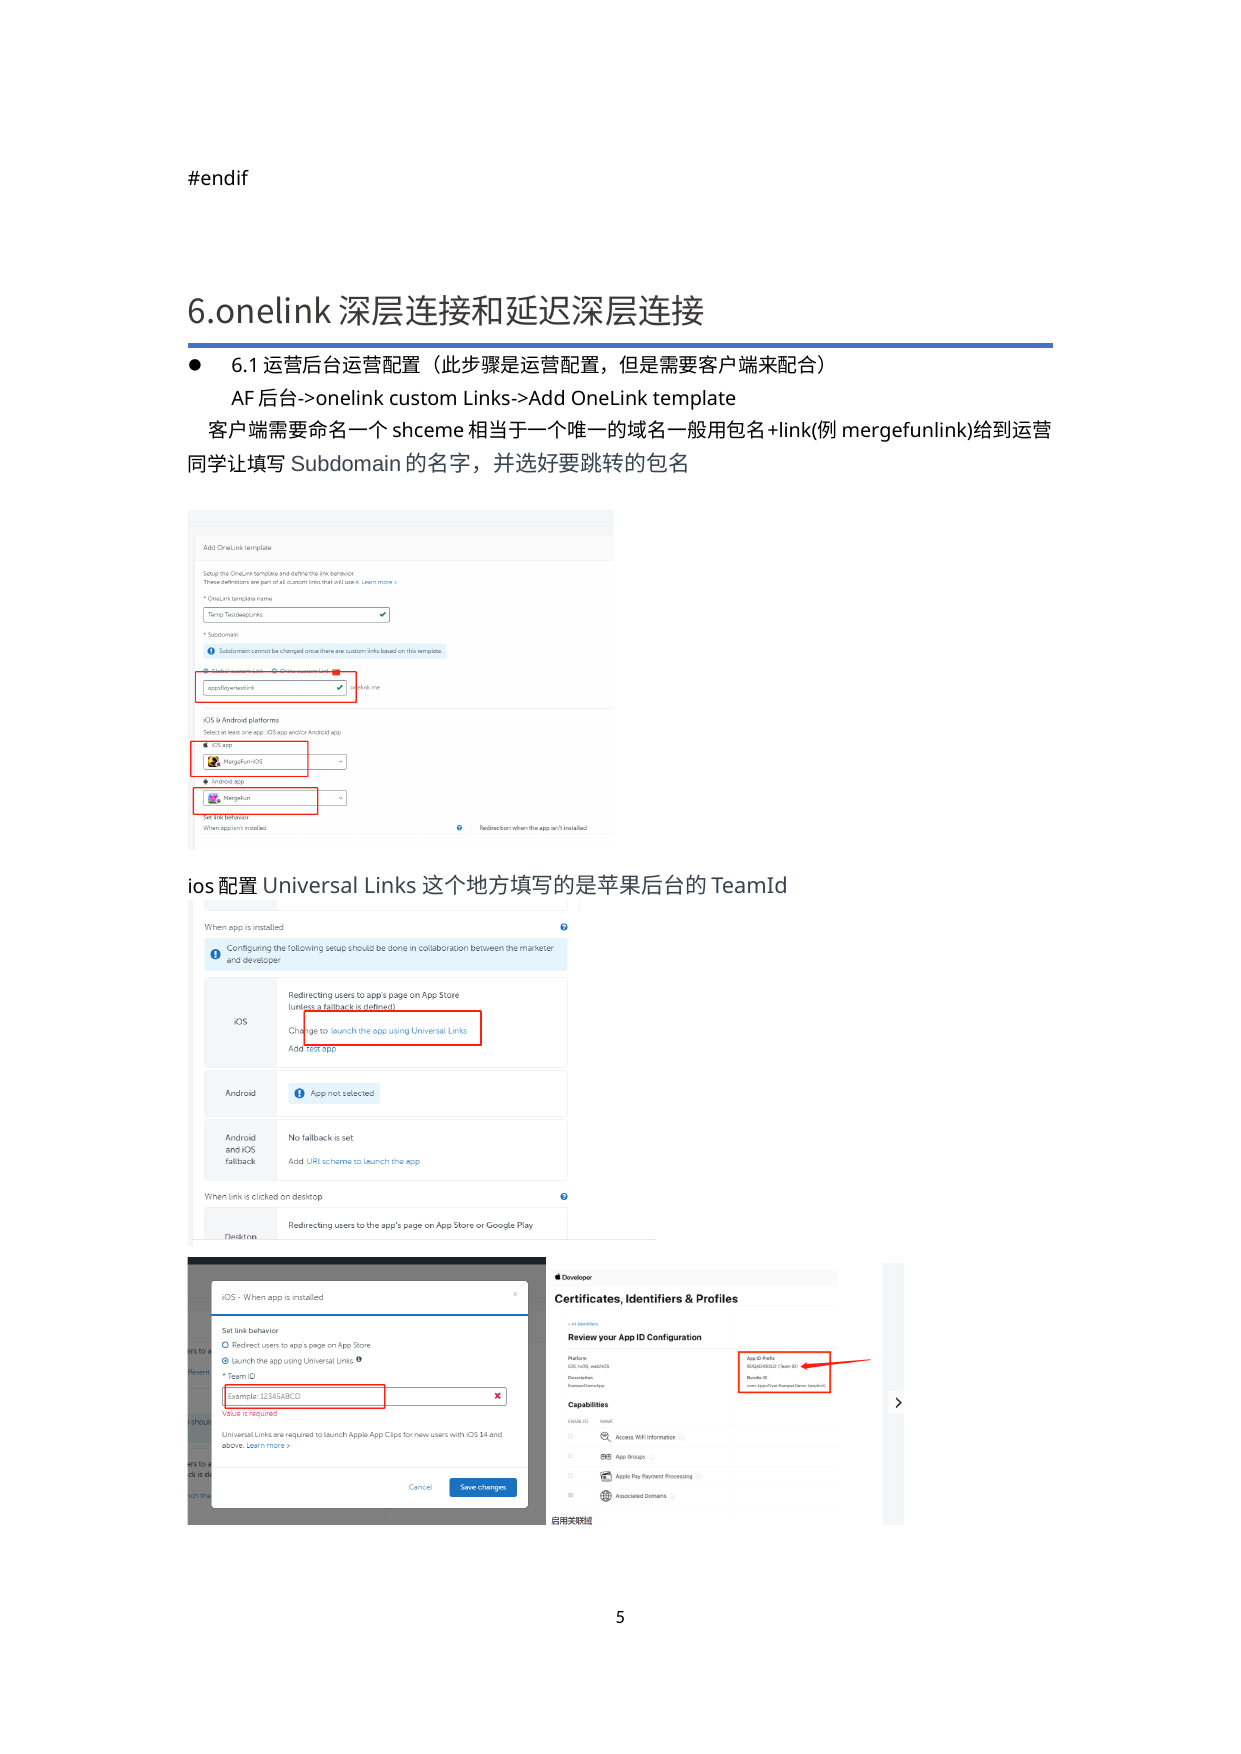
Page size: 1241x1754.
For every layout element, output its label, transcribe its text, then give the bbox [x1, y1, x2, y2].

text ios配置 Universal Links 这个地方填写的是苹果后台的TeamId [711, 868, 1053, 900]
text 6.onelink深层连接和延迟深层连接 [187, 276, 1053, 348]
text 客户端需要命名一个shceme相当于一个唯一的域名一般用包名+link(例mergefunlink)给到运营同学让填写Subdomain的名字，并选好要跳转的包名 [187, 413, 1053, 478]
list AF后台->onelink custom Links->Add OneLink template [231, 380, 1053, 413]
list 6.1运营后台运营配置（此步骤是运营配置，但是需要客户端来配合） [187, 348, 1053, 380]
text #endif [187, 162, 1053, 194]
picture [187, 900, 656, 1246]
picture [187, 1257, 904, 1525]
text ios配置 Universal Links 这个地方填写的是苹果后台的TeamId [187, 868, 422, 900]
picture [187, 510, 614, 850]
